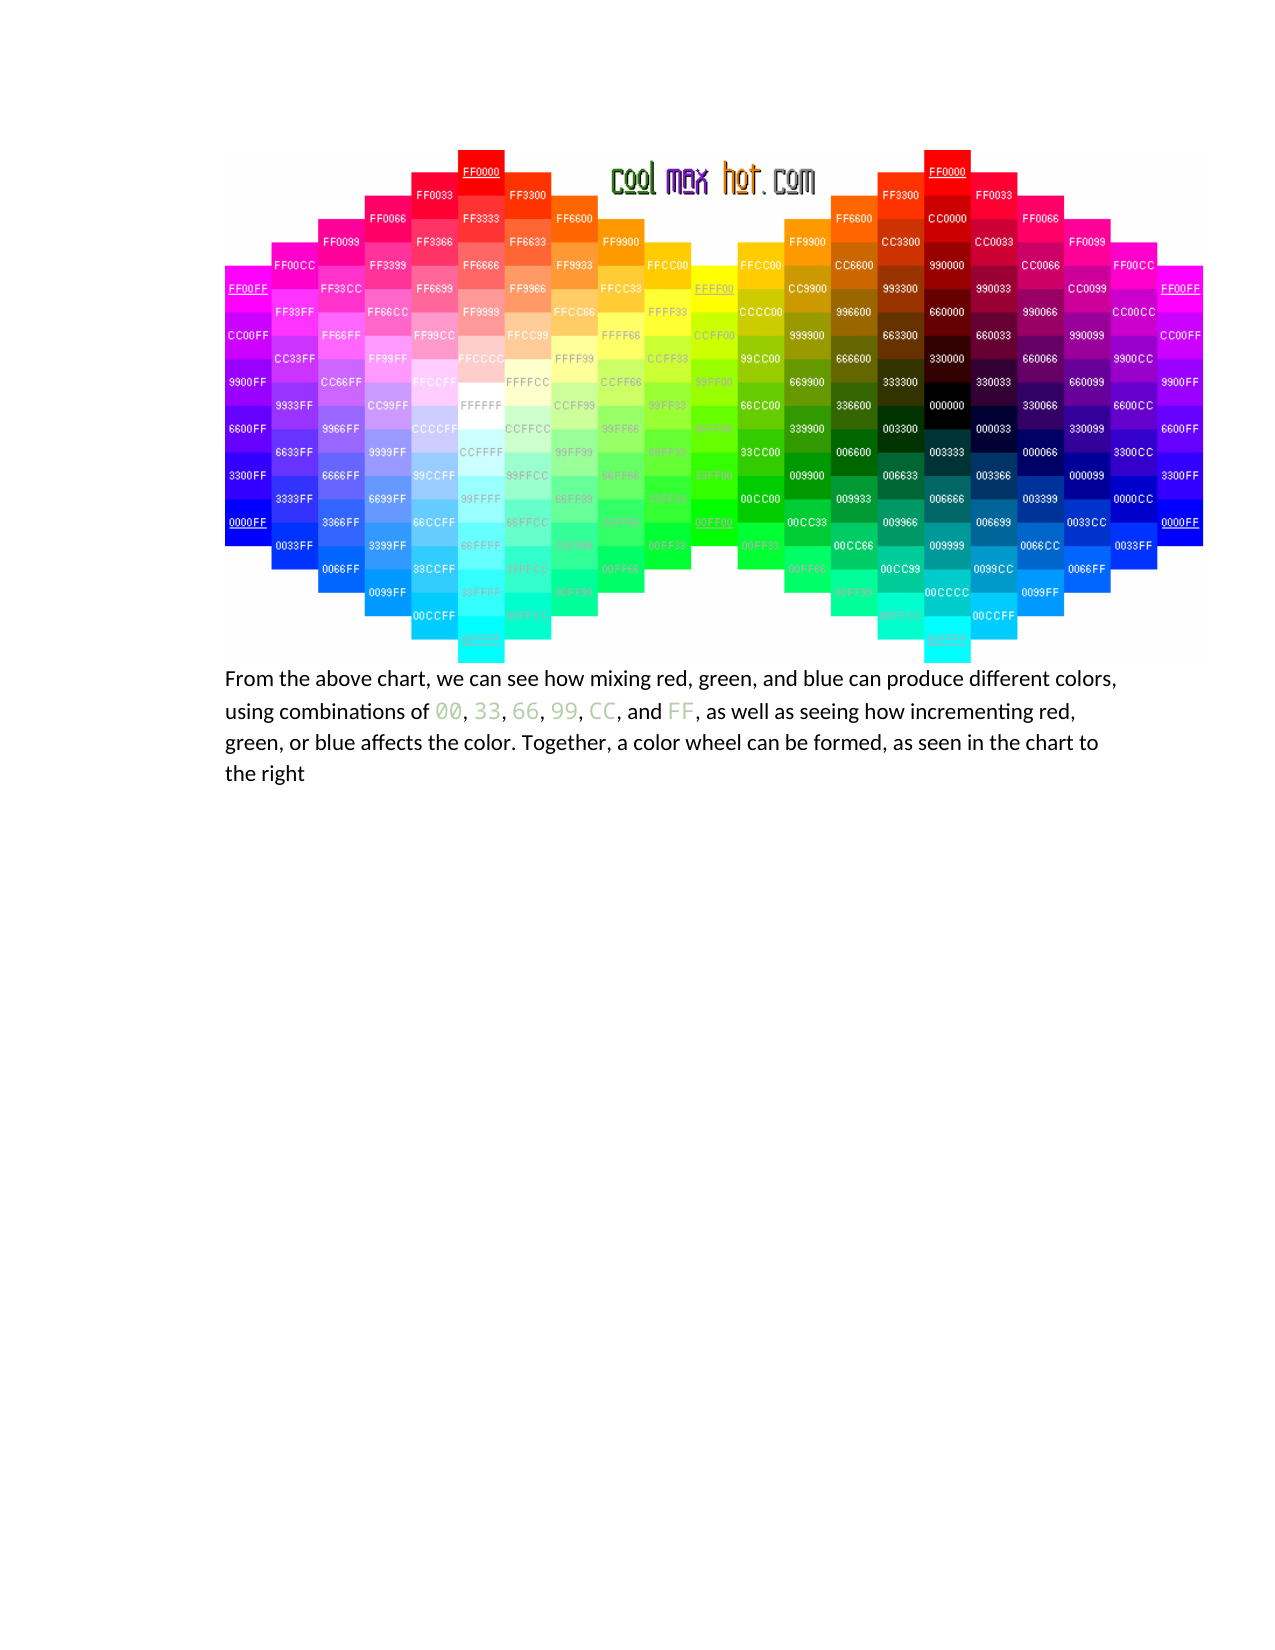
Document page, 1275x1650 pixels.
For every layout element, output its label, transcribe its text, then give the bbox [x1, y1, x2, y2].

picture [225, 150, 1204, 663]
